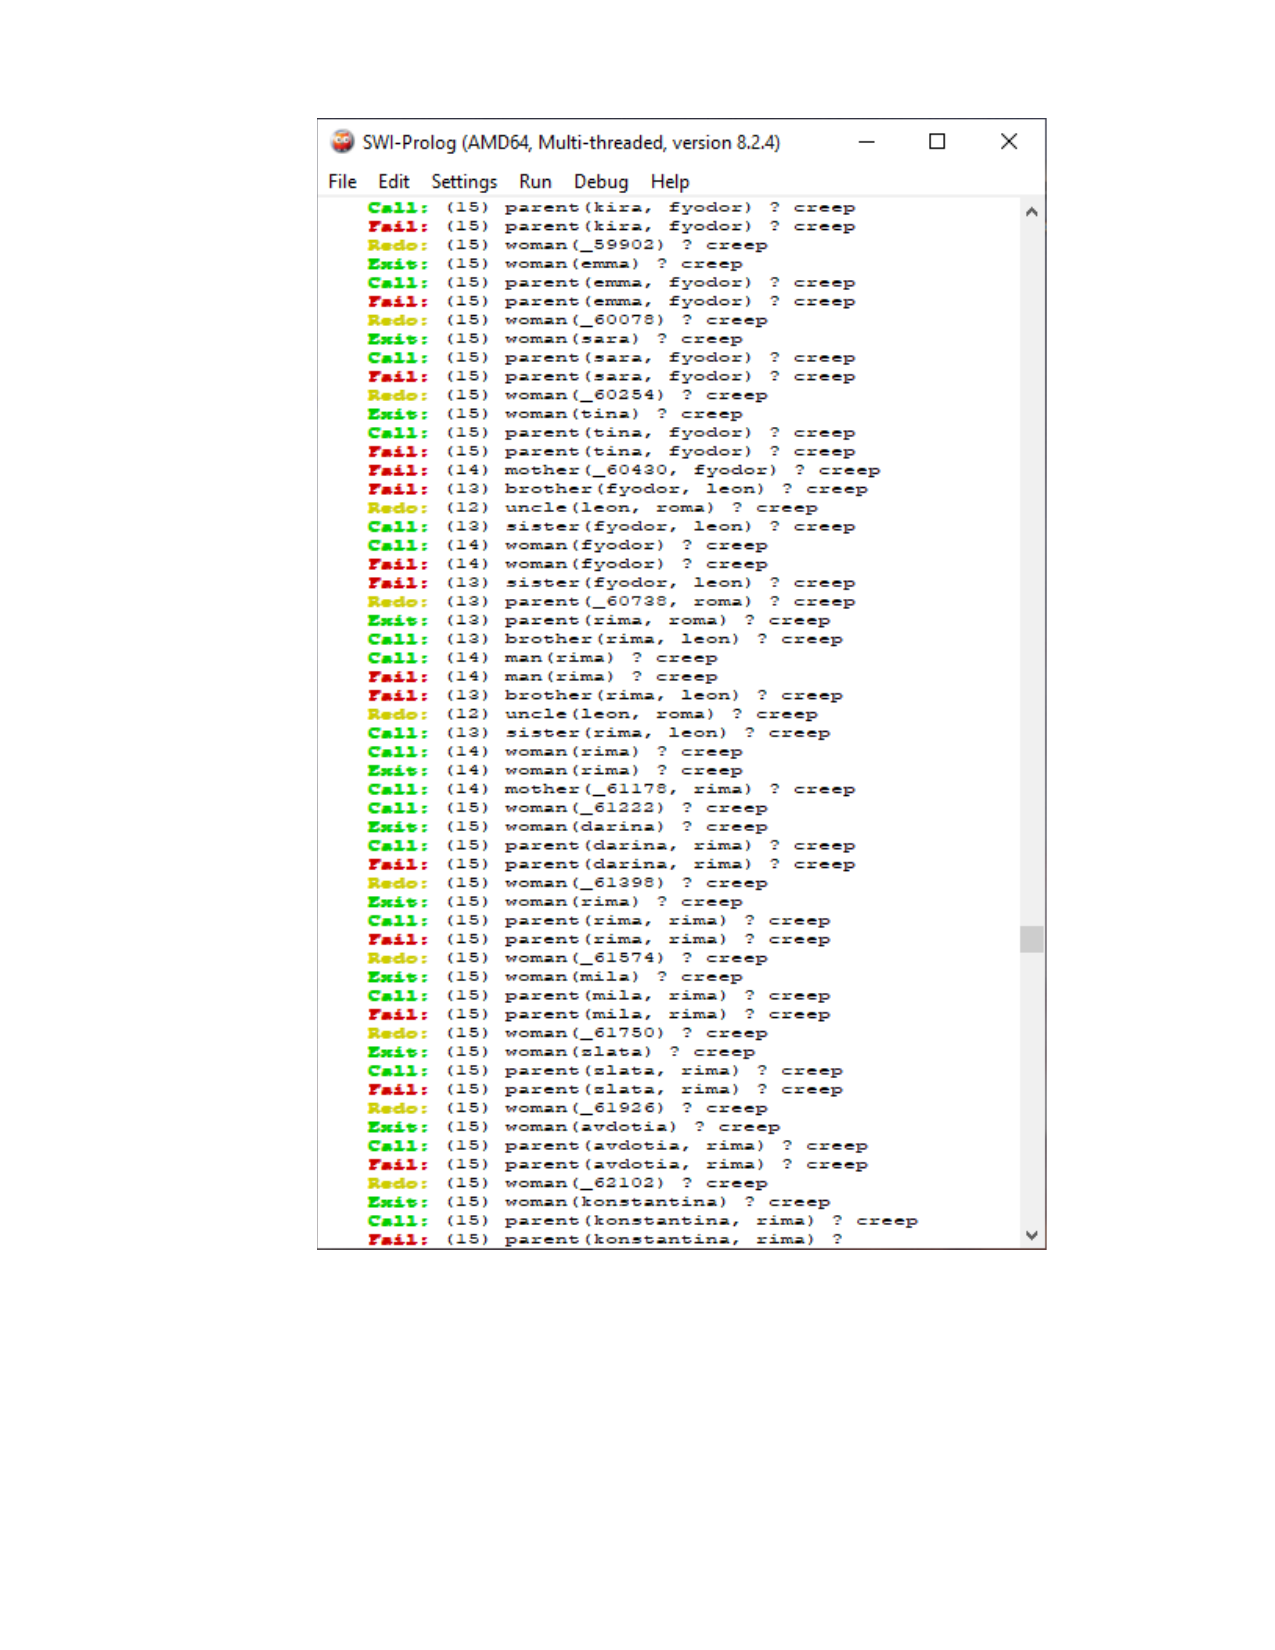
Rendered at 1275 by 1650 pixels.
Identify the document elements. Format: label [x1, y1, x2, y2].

picture [317, 118, 1047, 1250]
